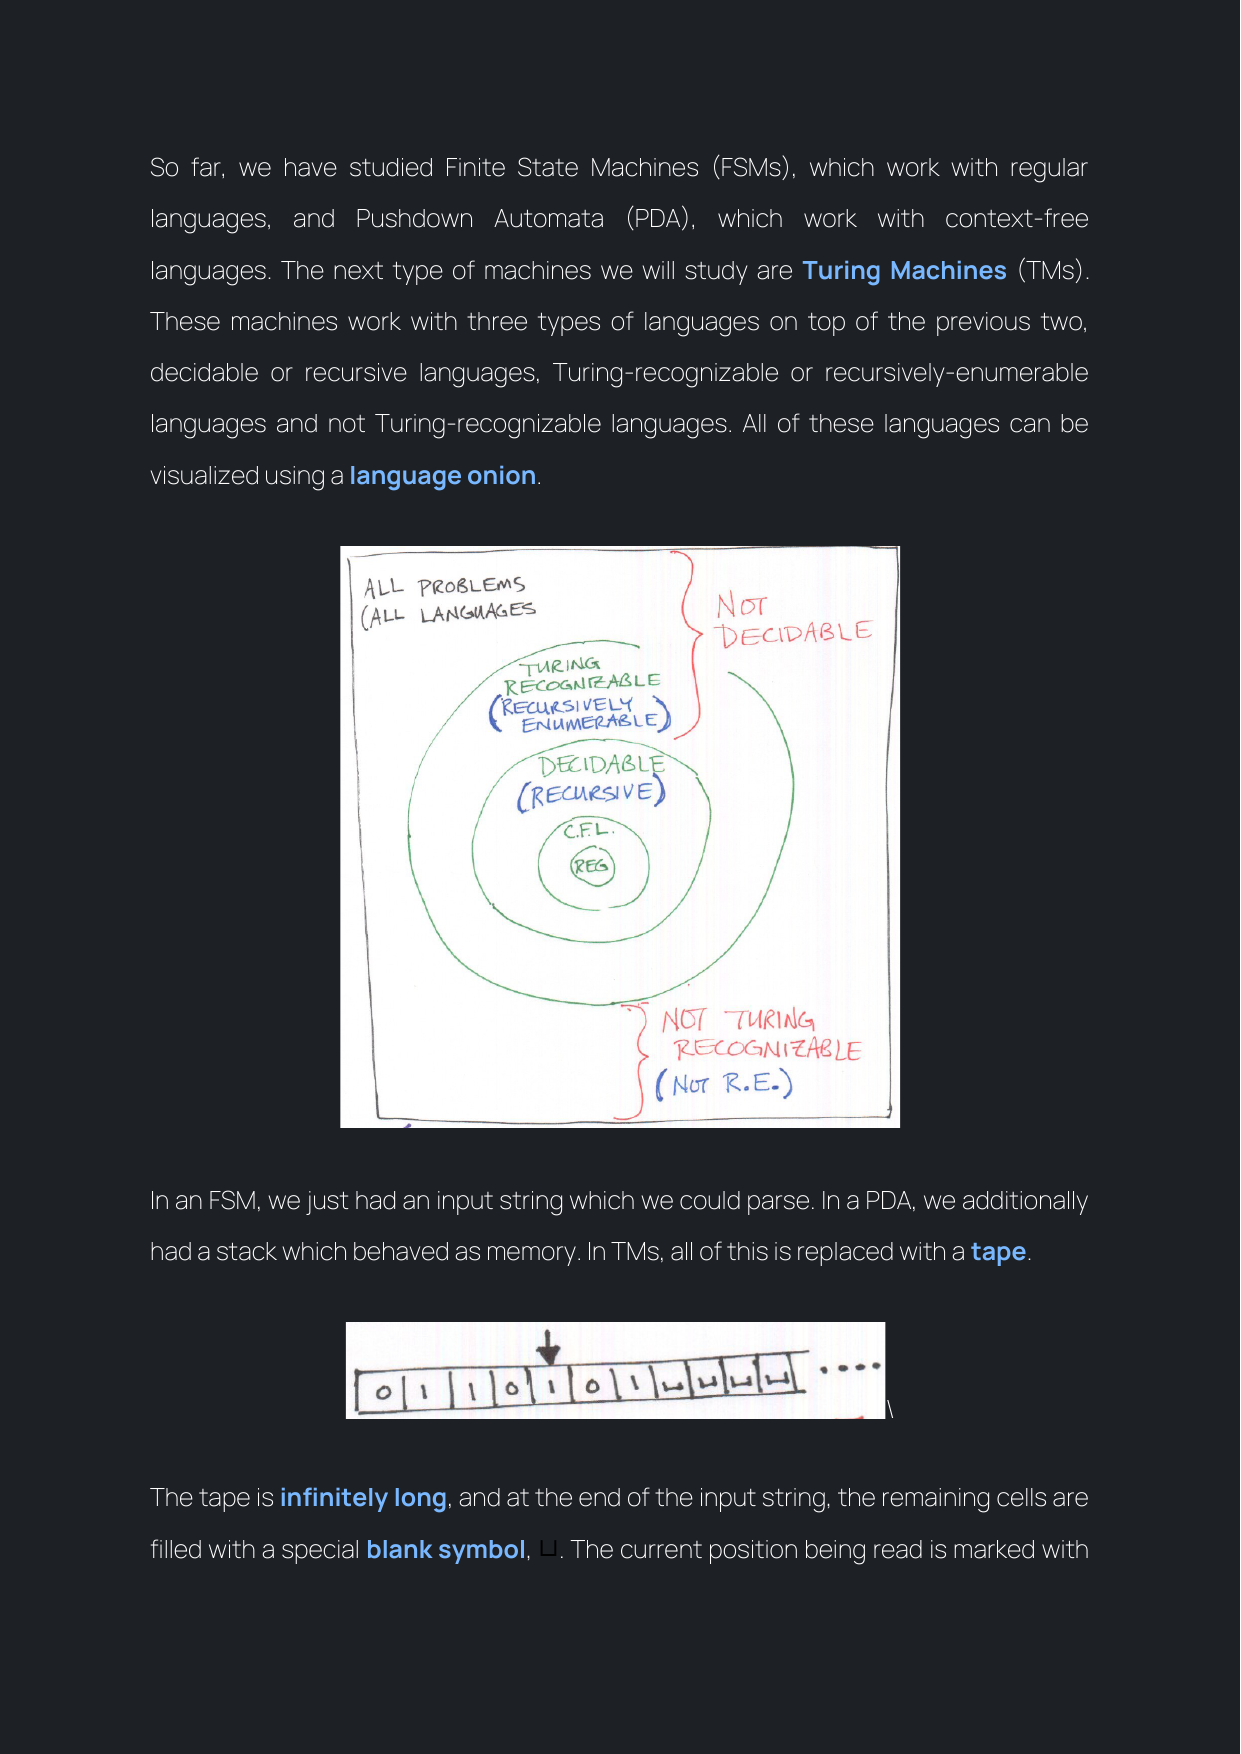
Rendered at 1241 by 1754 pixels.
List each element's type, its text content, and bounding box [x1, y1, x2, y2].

picture [340, 546, 901, 1128]
picture [345, 1322, 886, 1419]
text In an FSM, we just had an input string which we could parse. In a PDA, we additionally had a stack which behaved as memory. In TMs, all of this is replaced with a tape. [150, 1182, 1090, 1268]
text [150, 1480, 1090, 1566]
text So far, we have studied Finite State Machines (FSMs), which work with regular languages, and Pushdown Automata (PDA), which work with context-free languages. The next type of machines we will study are Turing Machines (TMs). These machines work with three types of languages on top of the previous two, decidable or recursive languages, Turing-recognizable or recursively-enumerable languages and not Turing-recognizable languages. All of these languages can be visualized using a language onion. [150, 150, 1090, 492]
